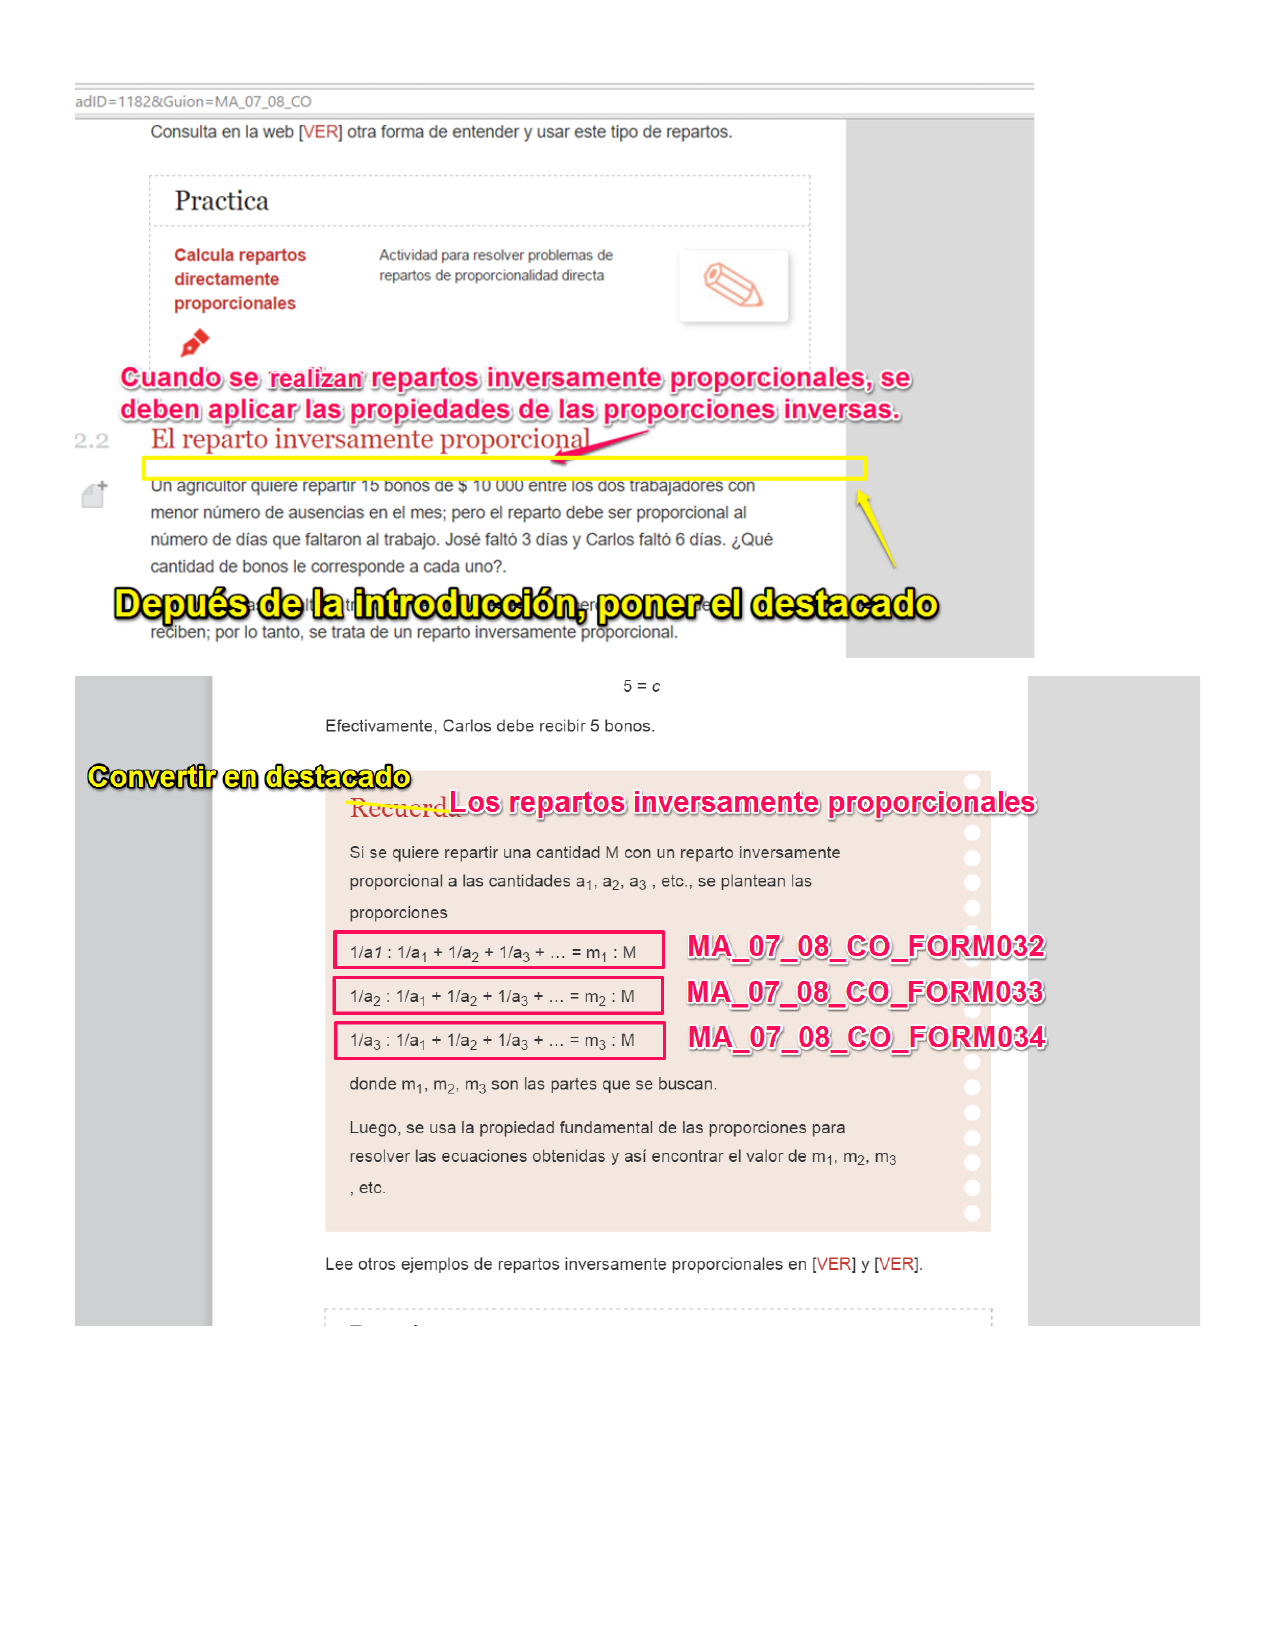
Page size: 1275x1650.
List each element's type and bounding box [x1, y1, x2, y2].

picture [75, 676, 1200, 1326]
picture [75, 75, 1035, 658]
